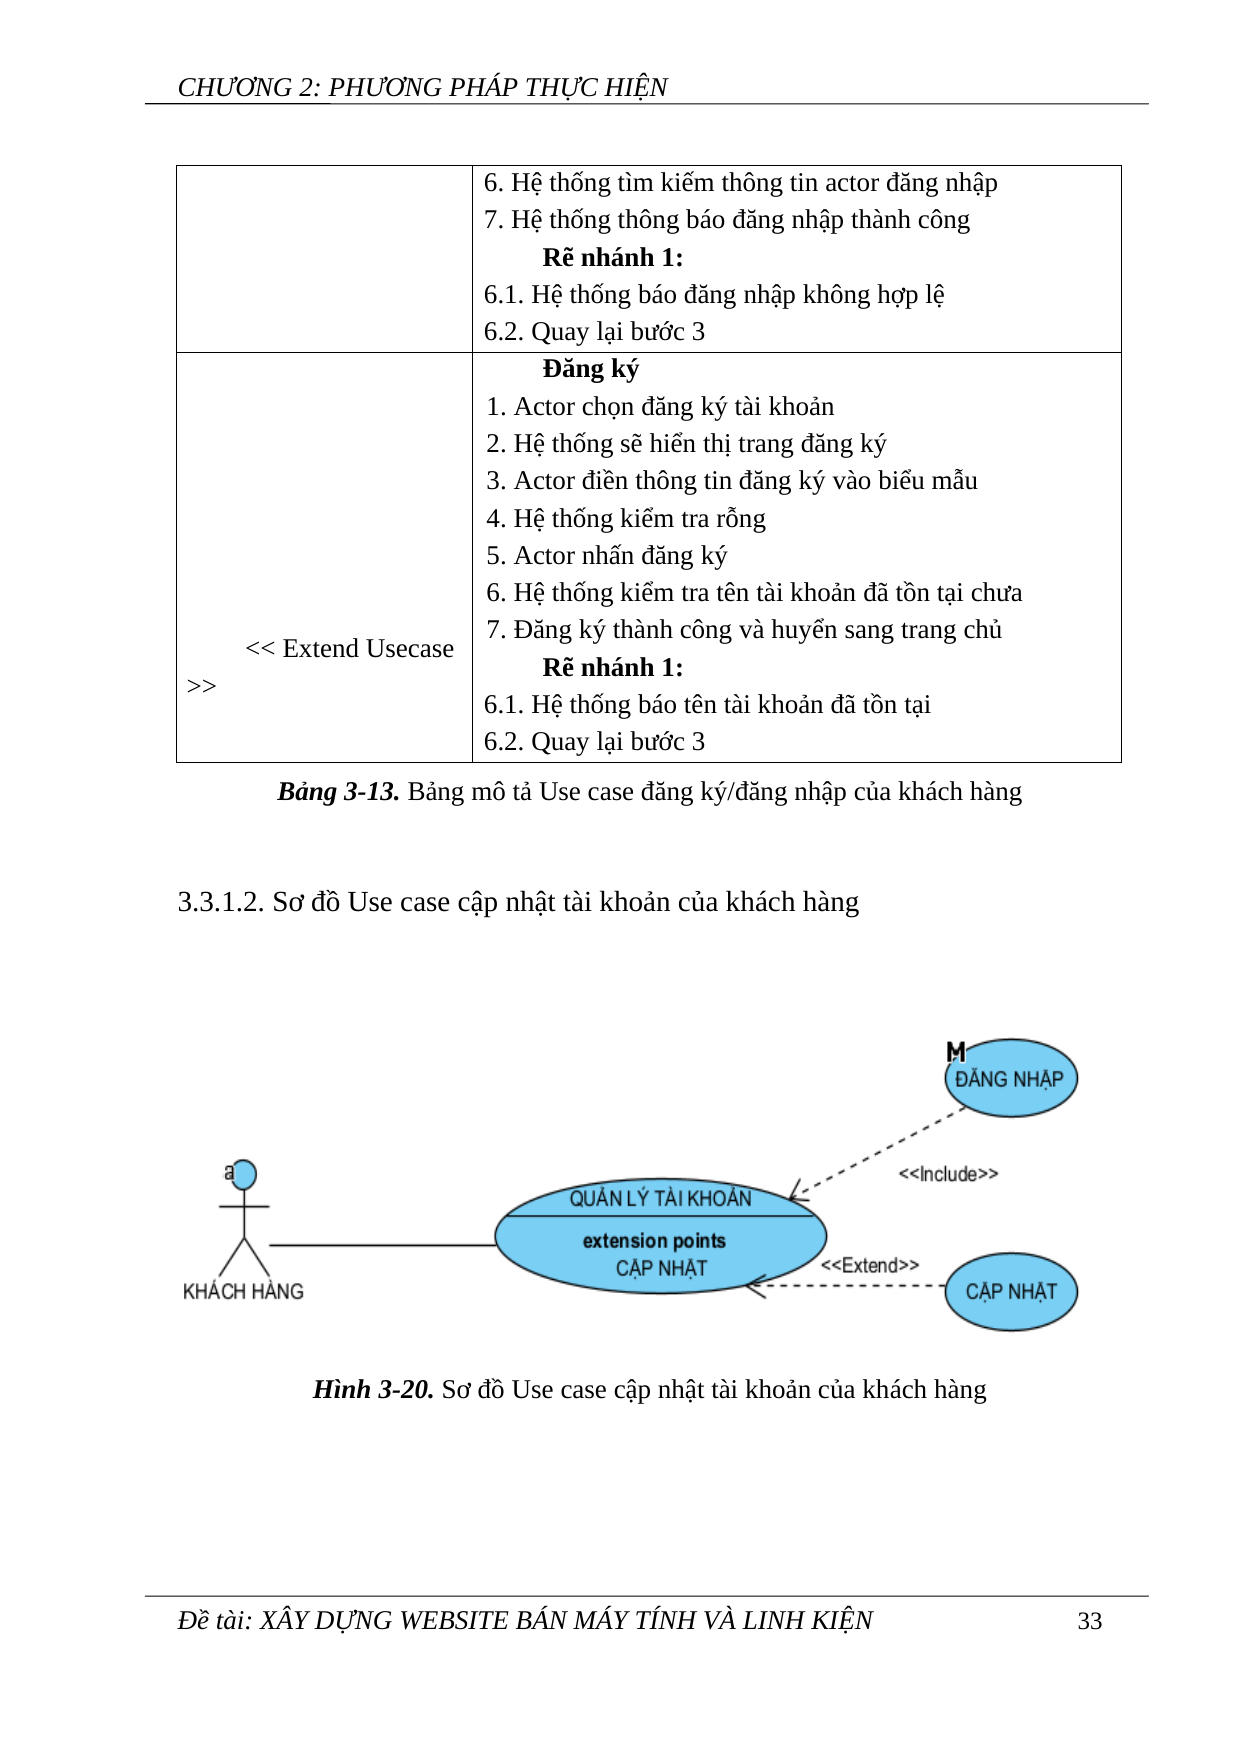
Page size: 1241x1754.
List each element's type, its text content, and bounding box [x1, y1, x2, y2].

picture [177, 1028, 1122, 1352]
table_cell << Extend Usecase >> [177, 353, 472, 762]
subtitle Sơ đồ Use case cập nhật tài khoản của khách hàng [177, 884, 1122, 918]
table_cell Đăng ký Actor chọn đăng ký tài khoản Hệ thống sẽ hiển thị trang đăng ký Actor điền thông tin đăng ký vào biểu mẫu Hệ thống kiểm tra rỗng Actor nhấn đăng ký Hệ thống kiểm tra tên tài khoản đã tồn tại chưa Đăng ký thành công và huyển sang trang chủ Rẽ nhánh 1: Hệ thống báo tên tài khoản đã tồn tại Quay lại bước 3 [473, 353, 1121, 762]
text Bảng -. Bảng mô tả Use case đăng ký/đăng nhập của khách hàng [177, 775, 1122, 807]
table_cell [473, 166, 1121, 352]
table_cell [177, 166, 472, 352]
